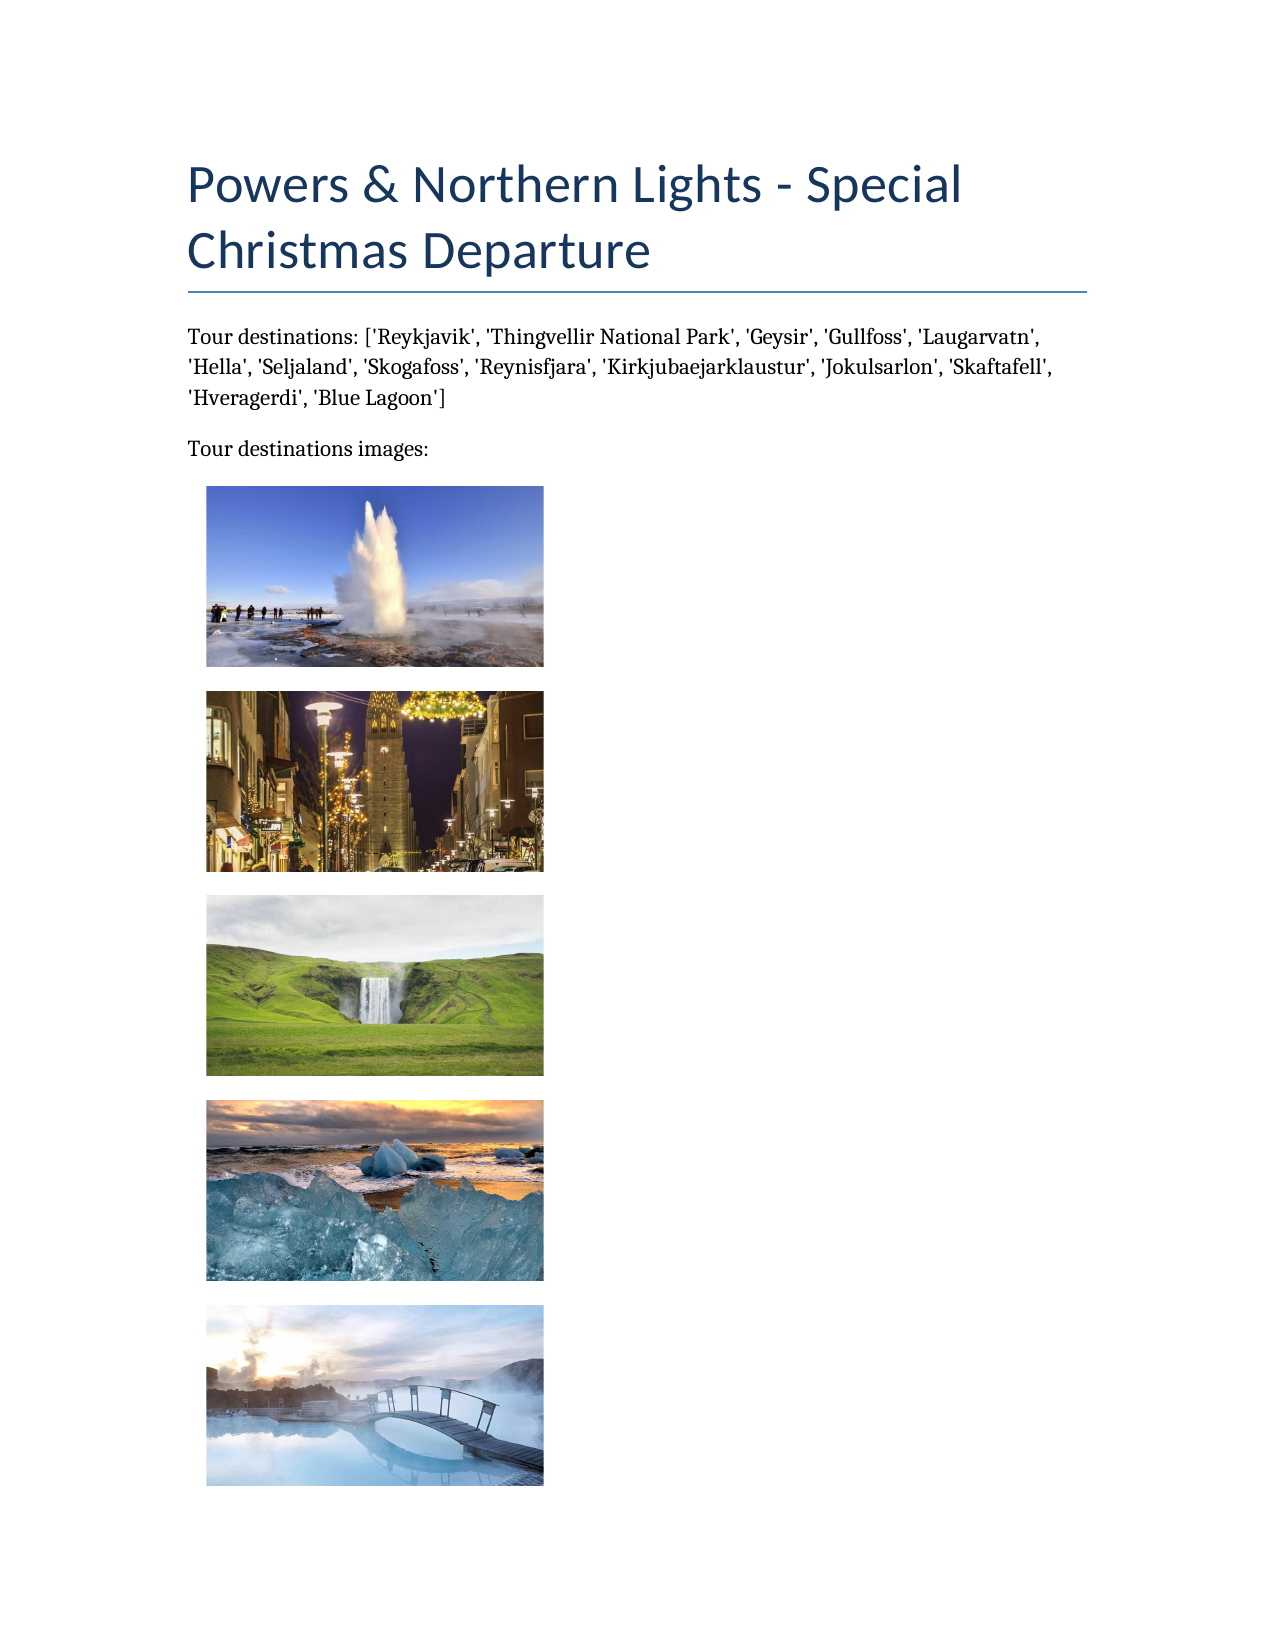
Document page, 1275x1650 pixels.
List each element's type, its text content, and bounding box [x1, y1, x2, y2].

picture [206, 895, 544, 1076]
picture [206, 486, 544, 667]
picture [206, 1100, 544, 1281]
text Tour destinations images: [187, 435, 1087, 462]
text Tour destinations: ['Reykjavik', 'Thingvellir National Park', 'Geysir', 'Gullfoss', 'Laugarvatn', 'Hella', 'Seljaland', 'Skogafoss', 'Reynisfjara', 'Kirkjubaejarklaustur', 'Jokulsarlon', 'Skaftafell', 'Hveragerdi', 'Blue Lagoon'] [187, 324, 1087, 411]
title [187, 150, 1087, 293]
picture [206, 1305, 544, 1486]
picture [206, 691, 544, 872]
